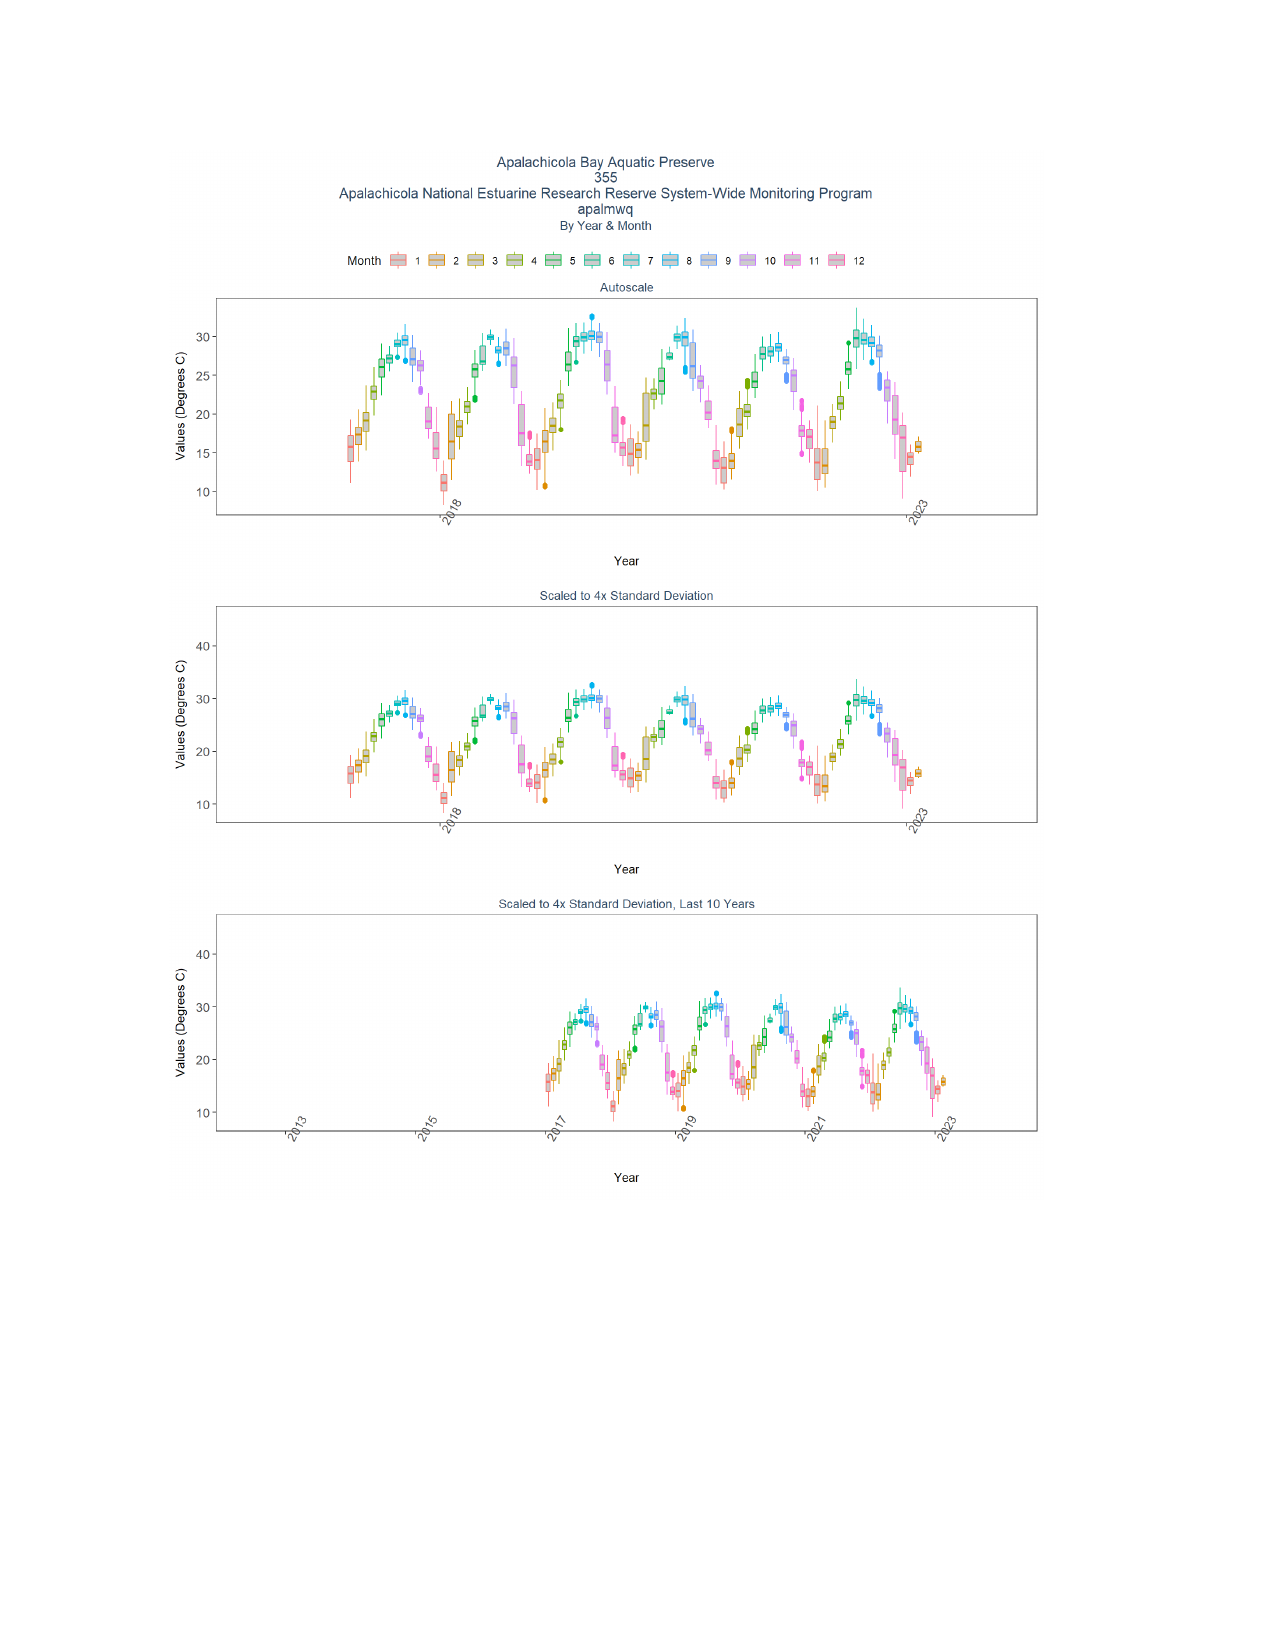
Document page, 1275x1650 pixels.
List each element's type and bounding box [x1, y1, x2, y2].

picture [168, 150, 1044, 1200]
